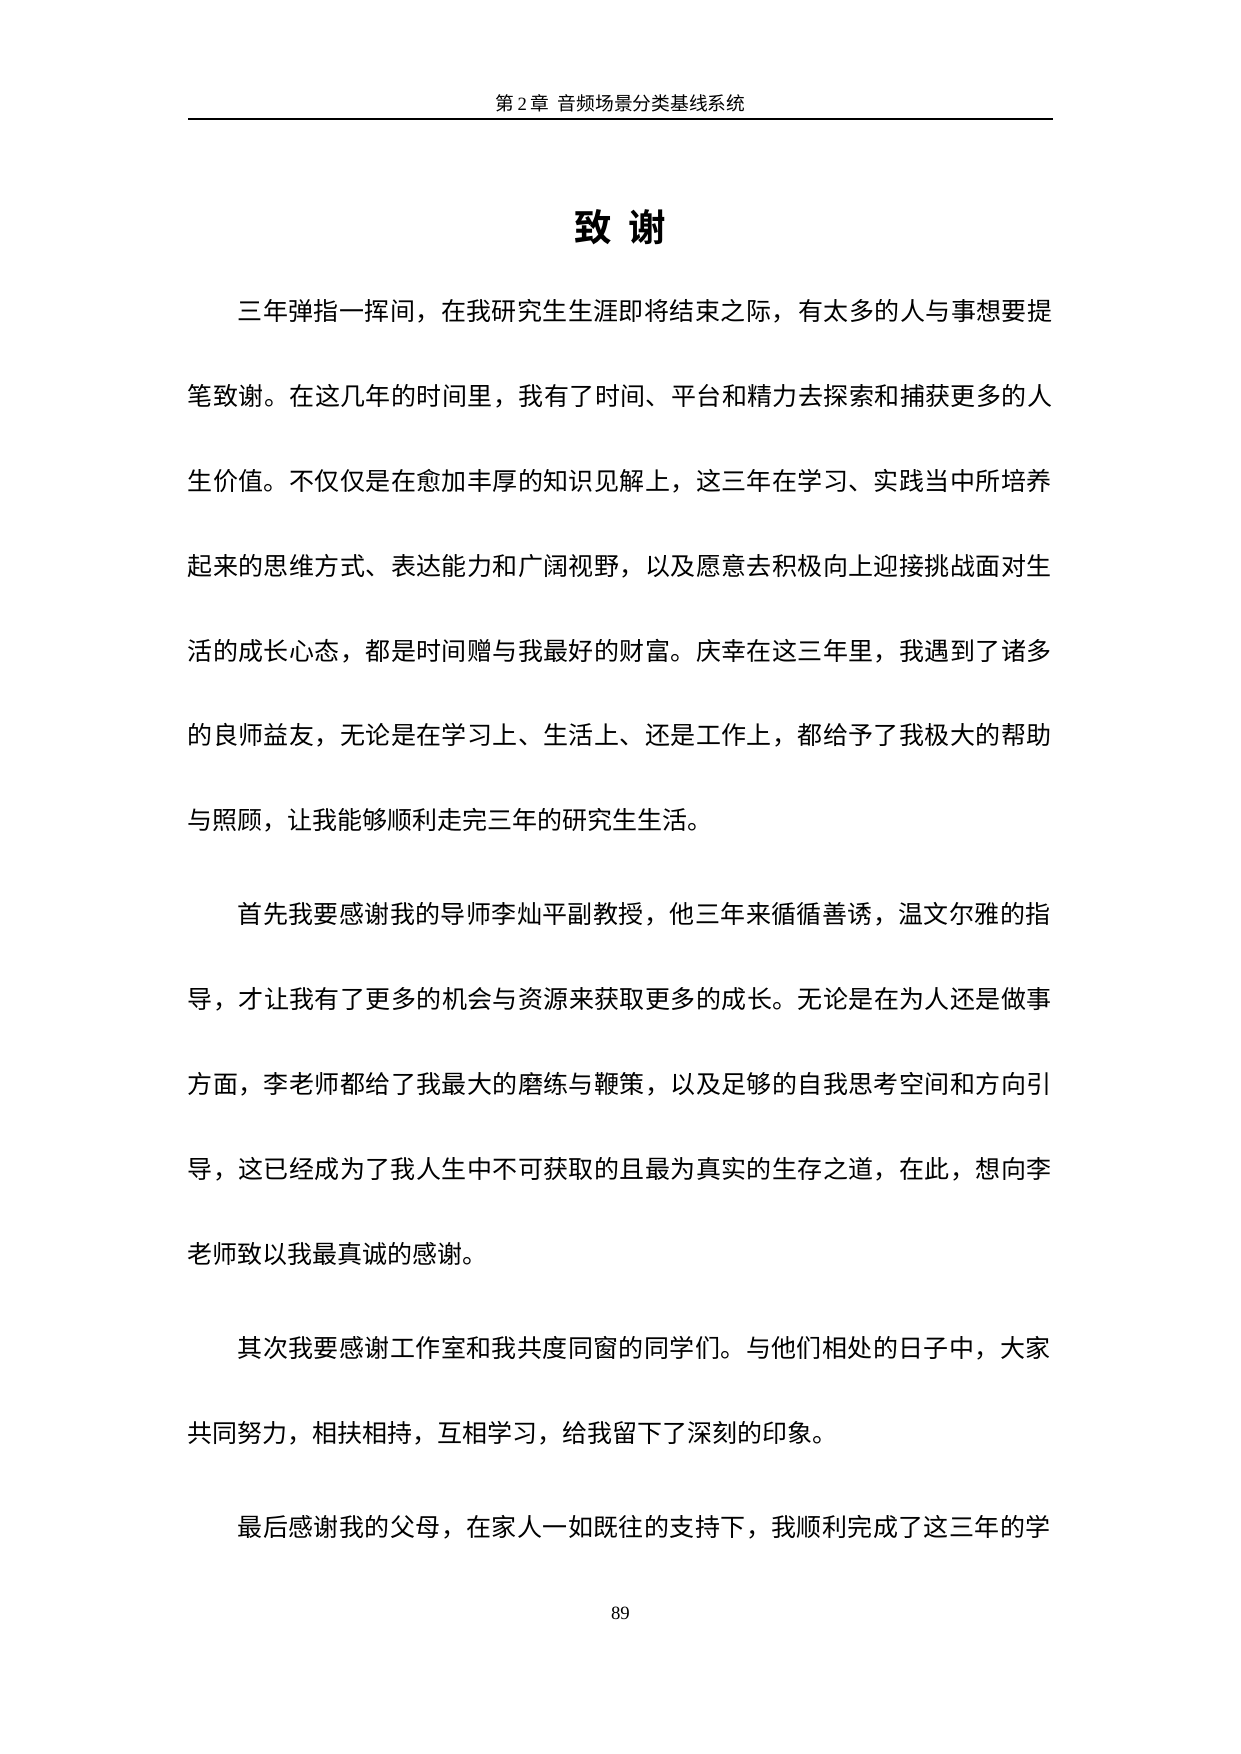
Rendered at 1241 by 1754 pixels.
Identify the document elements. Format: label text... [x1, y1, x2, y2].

text 首先我要感谢我的导师李灿平副教授，他三年来循循善诱，温文尔雅的指导，才让我有了更多的机会与资源来获取更多的成长。无论是在为人还是做事方面，李老师都给了我最大的磨练与鞭策，以及足够的自我思考空间和方向引导，这已经成为了我人生中不可获取的且最为真实的生存之道，在此，想向李老师致以我最真诚的感谢。 [187, 879, 1053, 1286]
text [187, 1491, 1053, 1559]
text 三年弹指一挥间，在我研究生生涯即将结束之际，有太多的人与事想要提笔致谢。在这几年的时间里，我有了时间、平台和精力去探索和捕获更多的人生价值。不仅仅是在愈加丰厚的知识见解上，这三年在学习、实践当中所培养起来的思维方式、表达能力和广阔视野，以及愿意去积极向上迎接挑战面对生活的成长心态，都是时间赠与我最好的财富。庆幸在这三年里，我遇到了诸多的良师益友，无论是在学习上、生活上、还是工作上，都给予了我极大的帮助与照顾，让我能够顺利走完三年的研究生生活。 [187, 276, 1053, 853]
subtitle 致 谢 [187, 191, 1053, 258]
text 其次我要感谢工作室和我共度同窗的同学们。与他们相处的日子中，大家共同努力，相扶相持，互相学习，给我留下了深刻的印象。 [187, 1312, 1053, 1465]
